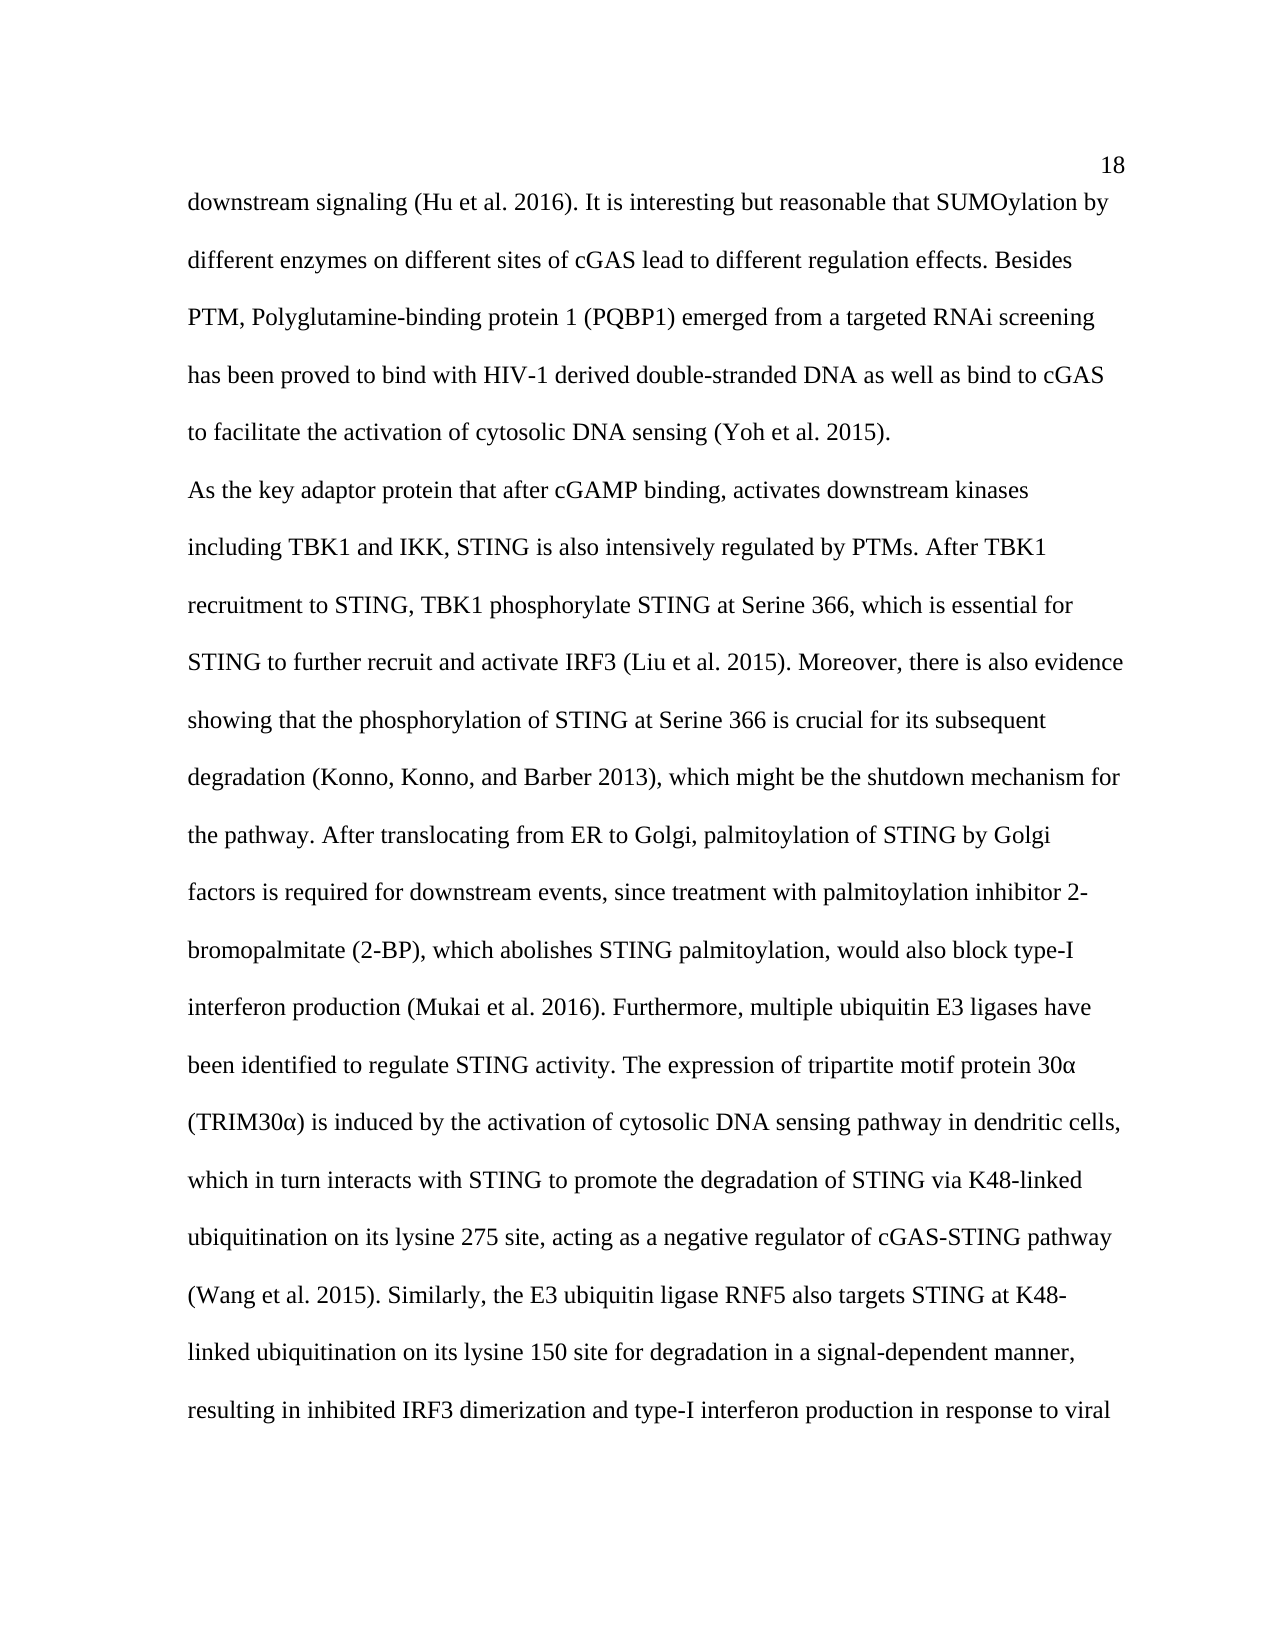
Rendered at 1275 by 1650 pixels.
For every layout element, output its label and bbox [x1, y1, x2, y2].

text [187, 187, 1125, 446]
text [187, 475, 1125, 1424]
